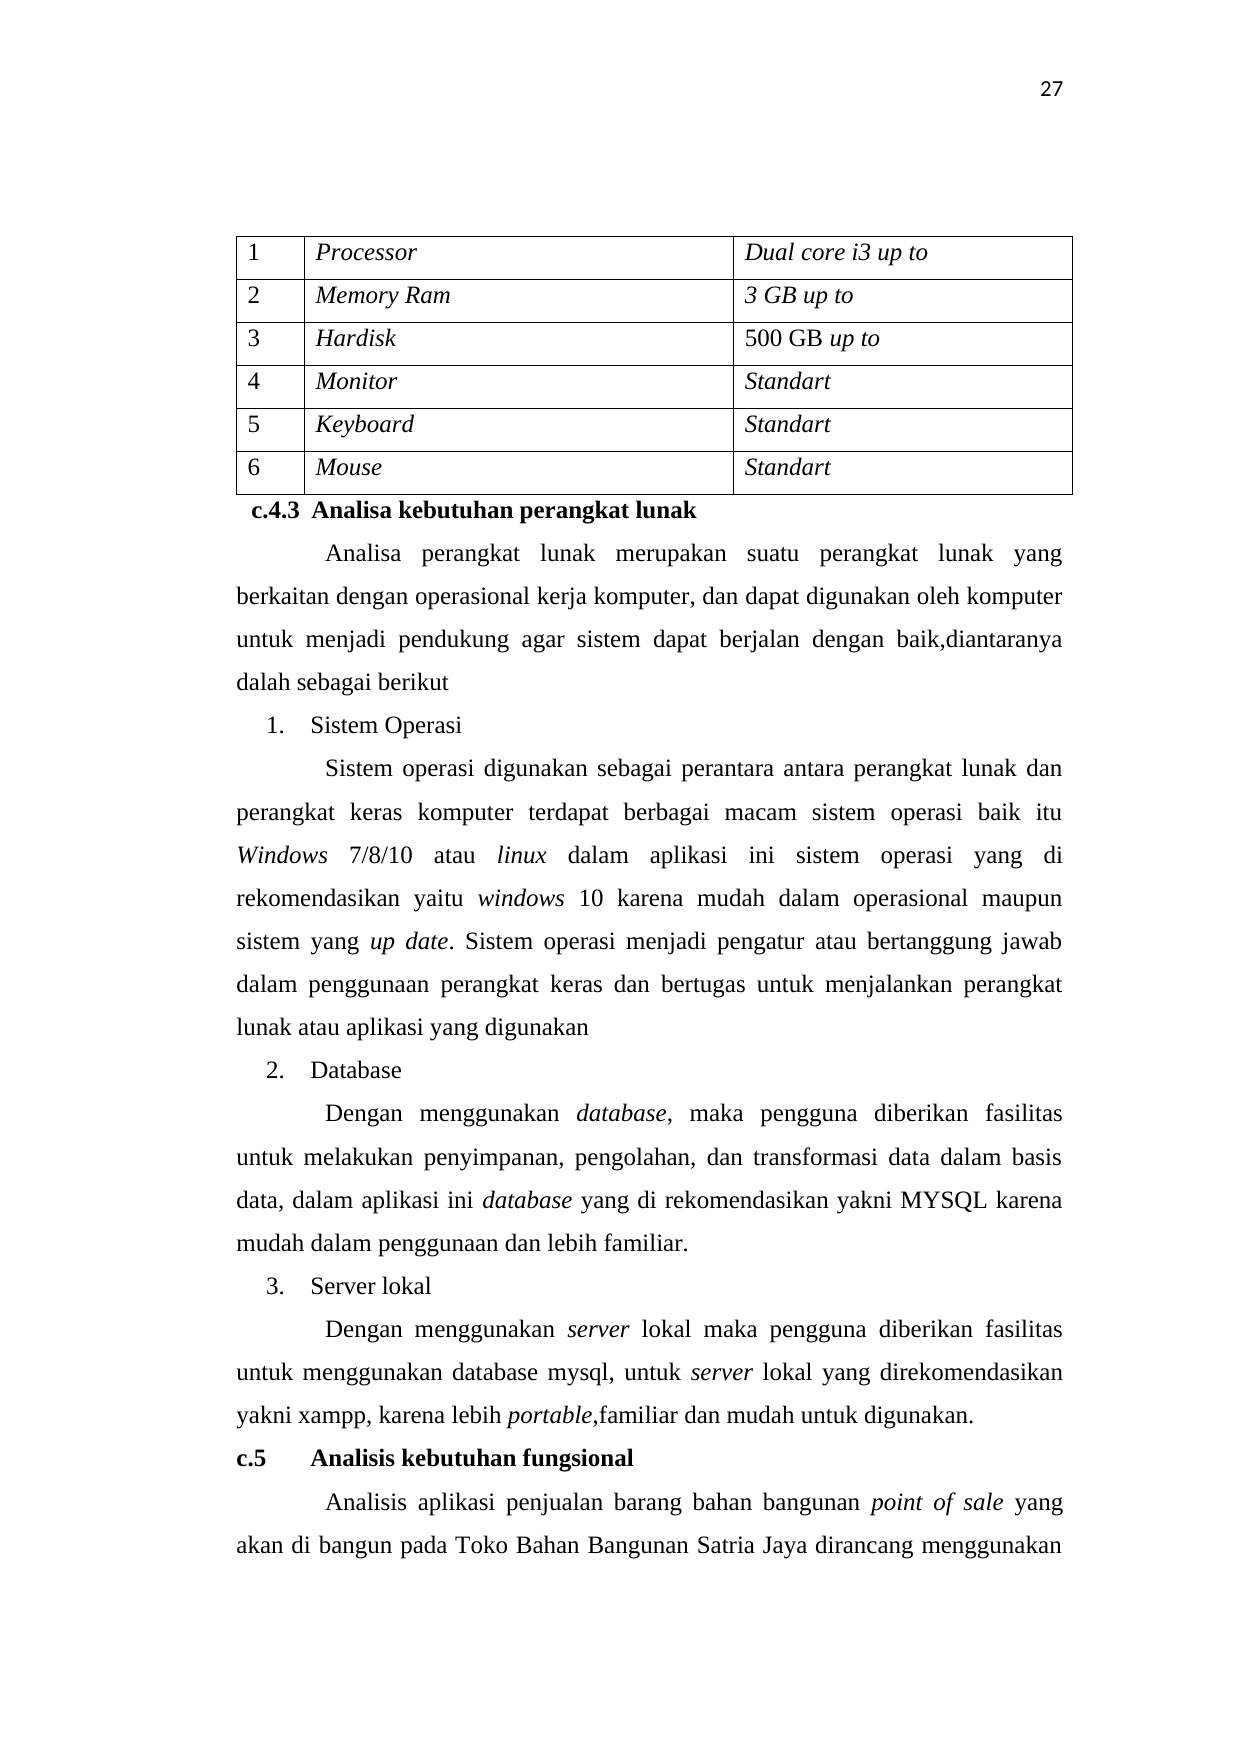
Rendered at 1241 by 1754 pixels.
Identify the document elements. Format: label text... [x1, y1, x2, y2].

list Server lokal [266, 1271, 1063, 1300]
table_cell 1 [237, 237, 304, 279]
table_cell 6 [237, 452, 304, 494]
table_cell Memory Ram [305, 280, 733, 322]
table_cell 500 GB up to [734, 323, 1072, 365]
text Dengan menggunakan database, maka pengguna diberikan fasilitas untuk melakukan penyimpanan, pengolahan, dan transformasi data dalam basis data, dalam aplikasi ini database yang di rekomendasikan yakni MYSQL karena mudah dalam penggunaan dan lebih familiar. [236, 1098, 1063, 1257]
subtitle Analisa kebutuhan perangkat lunak [251, 495, 1063, 523]
table_cell Mouse [305, 452, 733, 494]
table_cell Hardisk [305, 323, 733, 365]
table_cell Standart [734, 409, 1072, 451]
table_cell 3 GB up to [734, 280, 1072, 322]
table_cell Standart [734, 452, 1072, 494]
table_cell Standart [734, 366, 1072, 408]
list Database [266, 1055, 1063, 1084]
list Sistem Operasi [266, 710, 1063, 739]
text Analisa perangkat lunak merupakan suatu perangkat lunak yang berkaitan dengan operasional kerja komputer, dan dapat digunakan oleh komputer untuk menjadi pendukung agar sistem dapat berjalan dengan baik,diantaranya dalah sebagai berikut [236, 538, 1063, 696]
text Dengan menggunakan server lokal maka pengguna diberikan fasilitas untuk menggunakan database mysql, untuk server lokal yang direkomendasikan yakni xampp, karena lebih portable,familiar dan mudah untuk digunakan. [236, 1314, 1063, 1429]
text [236, 1487, 1063, 1558]
table_cell Keyboard [305, 409, 733, 451]
table_cell 5 [237, 409, 304, 451]
table_cell Monitor [305, 366, 733, 408]
table_cell Dual core i3 up to [734, 237, 1072, 279]
text Sistem operasi digunakan sebagai perantara antara perangkat lunak dan perangkat keras komputer terdapat berbagai macam sistem operasi baik itu Windows 7/8/10 atau linux dalam aplikasi ini sistem operasi yang di rekomendasikan yaitu windows 10 karena mudah dalam operasional maupun sistem yang up date. Sistem operasi menjadi pengatur atau bertanggung jawab dalam penggunaan perangkat keras dan bertugas untuk menjalankan perangkat lunak atau aplikasi yang digunakan [236, 753, 1063, 1041]
table_cell 2 [237, 280, 304, 322]
table_cell 3 [237, 323, 304, 365]
table_cell 4 [237, 366, 304, 408]
table_cell Processor [305, 237, 733, 279]
subtitle Analisis kebutuhan fungsional [236, 1443, 1063, 1472]
